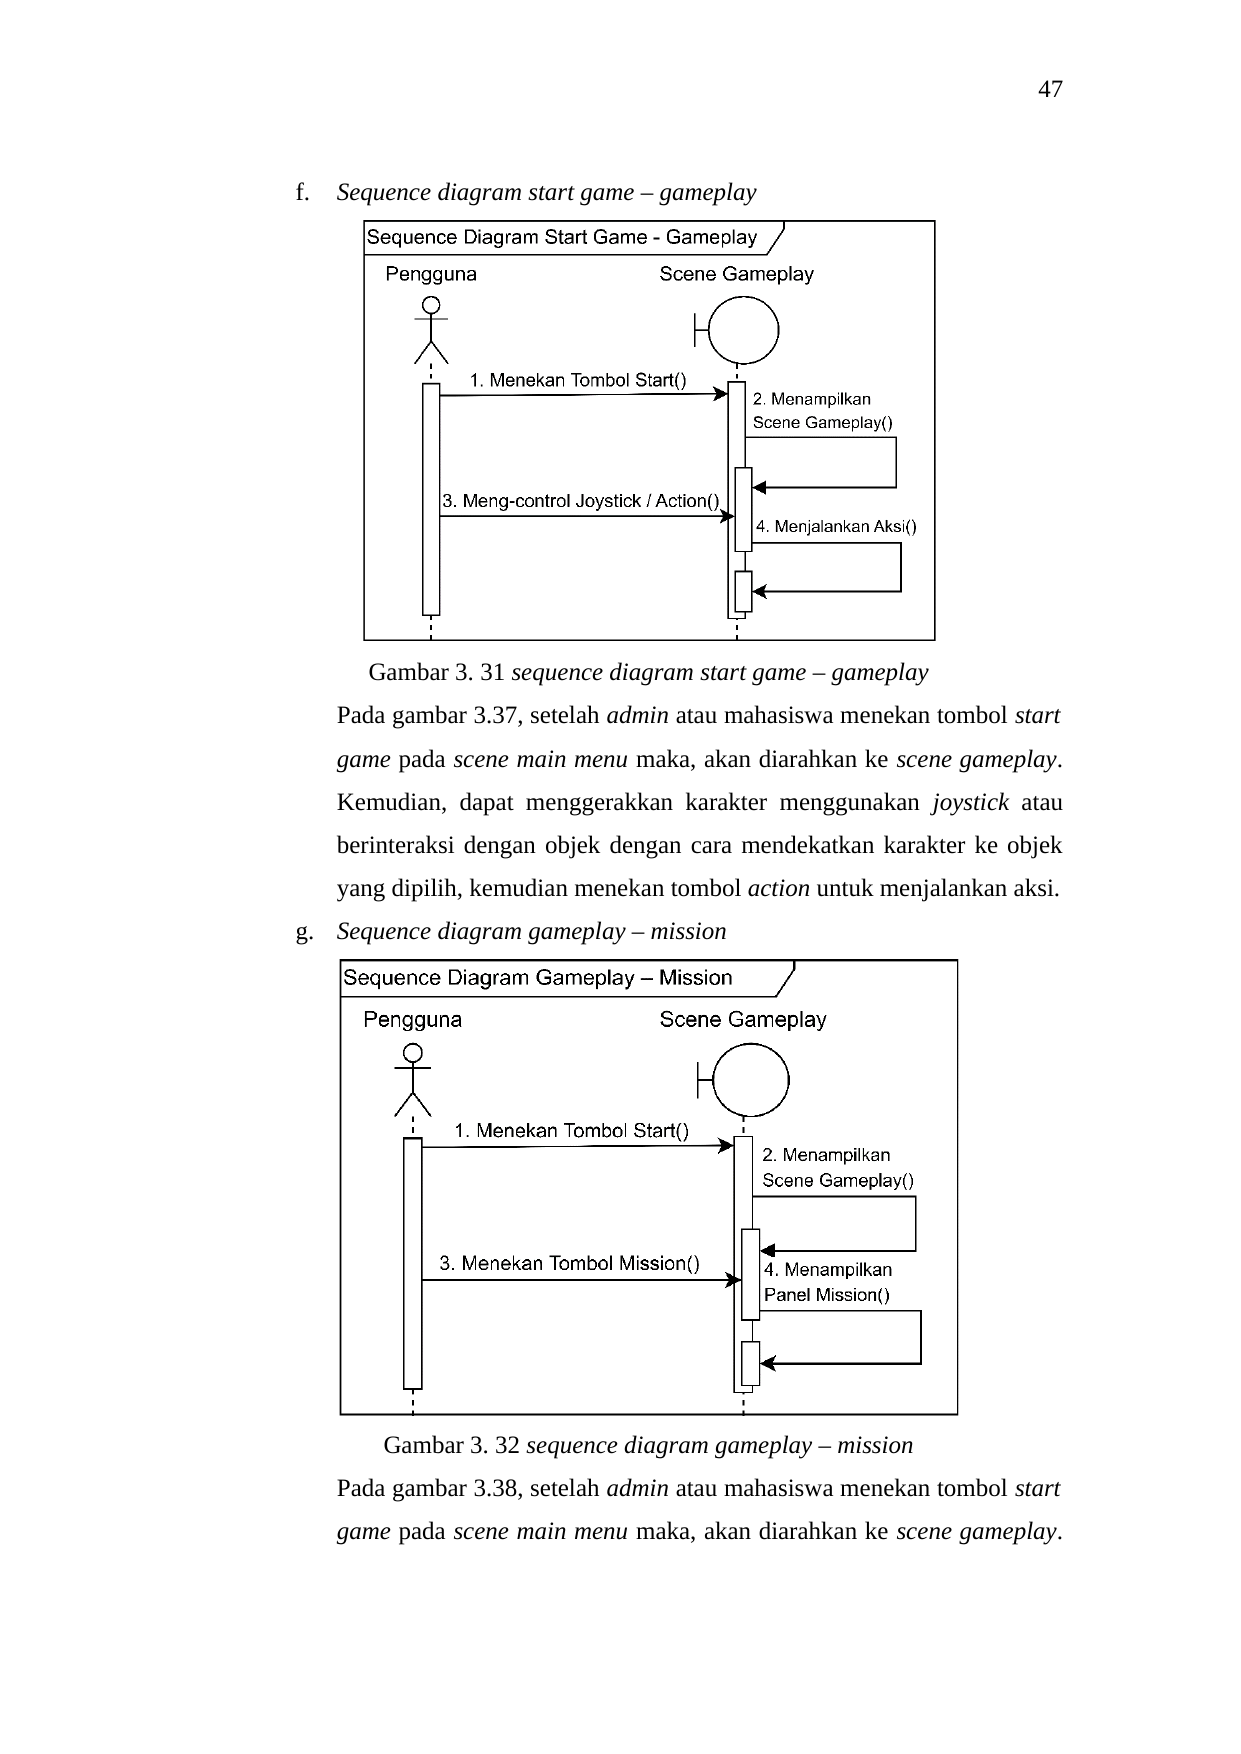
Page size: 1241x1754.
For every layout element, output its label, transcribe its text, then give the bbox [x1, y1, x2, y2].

text Pada gambar 3.37, setelah admin atau mahasiswa menekan tombol start game pada scene main menu maka, akan diarahkan ke scene gameplay. Kemudian, dapat menggerakkan karakter menggunakan joystick atau berinteraksi dengan objek dengan cara mendekatkan karakter ke objek yang dipilih, kemudian menekan tombol action untuk menjalankan aksi. [337, 701, 1063, 902]
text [337, 1473, 1063, 1545]
list Sequence diagram gameplay – mission [295, 916, 1063, 945]
picture [339, 959, 960, 1416]
list Sequence diagram start game – gameplay [295, 177, 1063, 206]
text Gambar 3. 31 sequence diagram start game – gameplay [236, 657, 1063, 686]
picture [363, 220, 937, 644]
text Gambar 3. 32 sequence diagram gameplay – mission [236, 1430, 1063, 1459]
